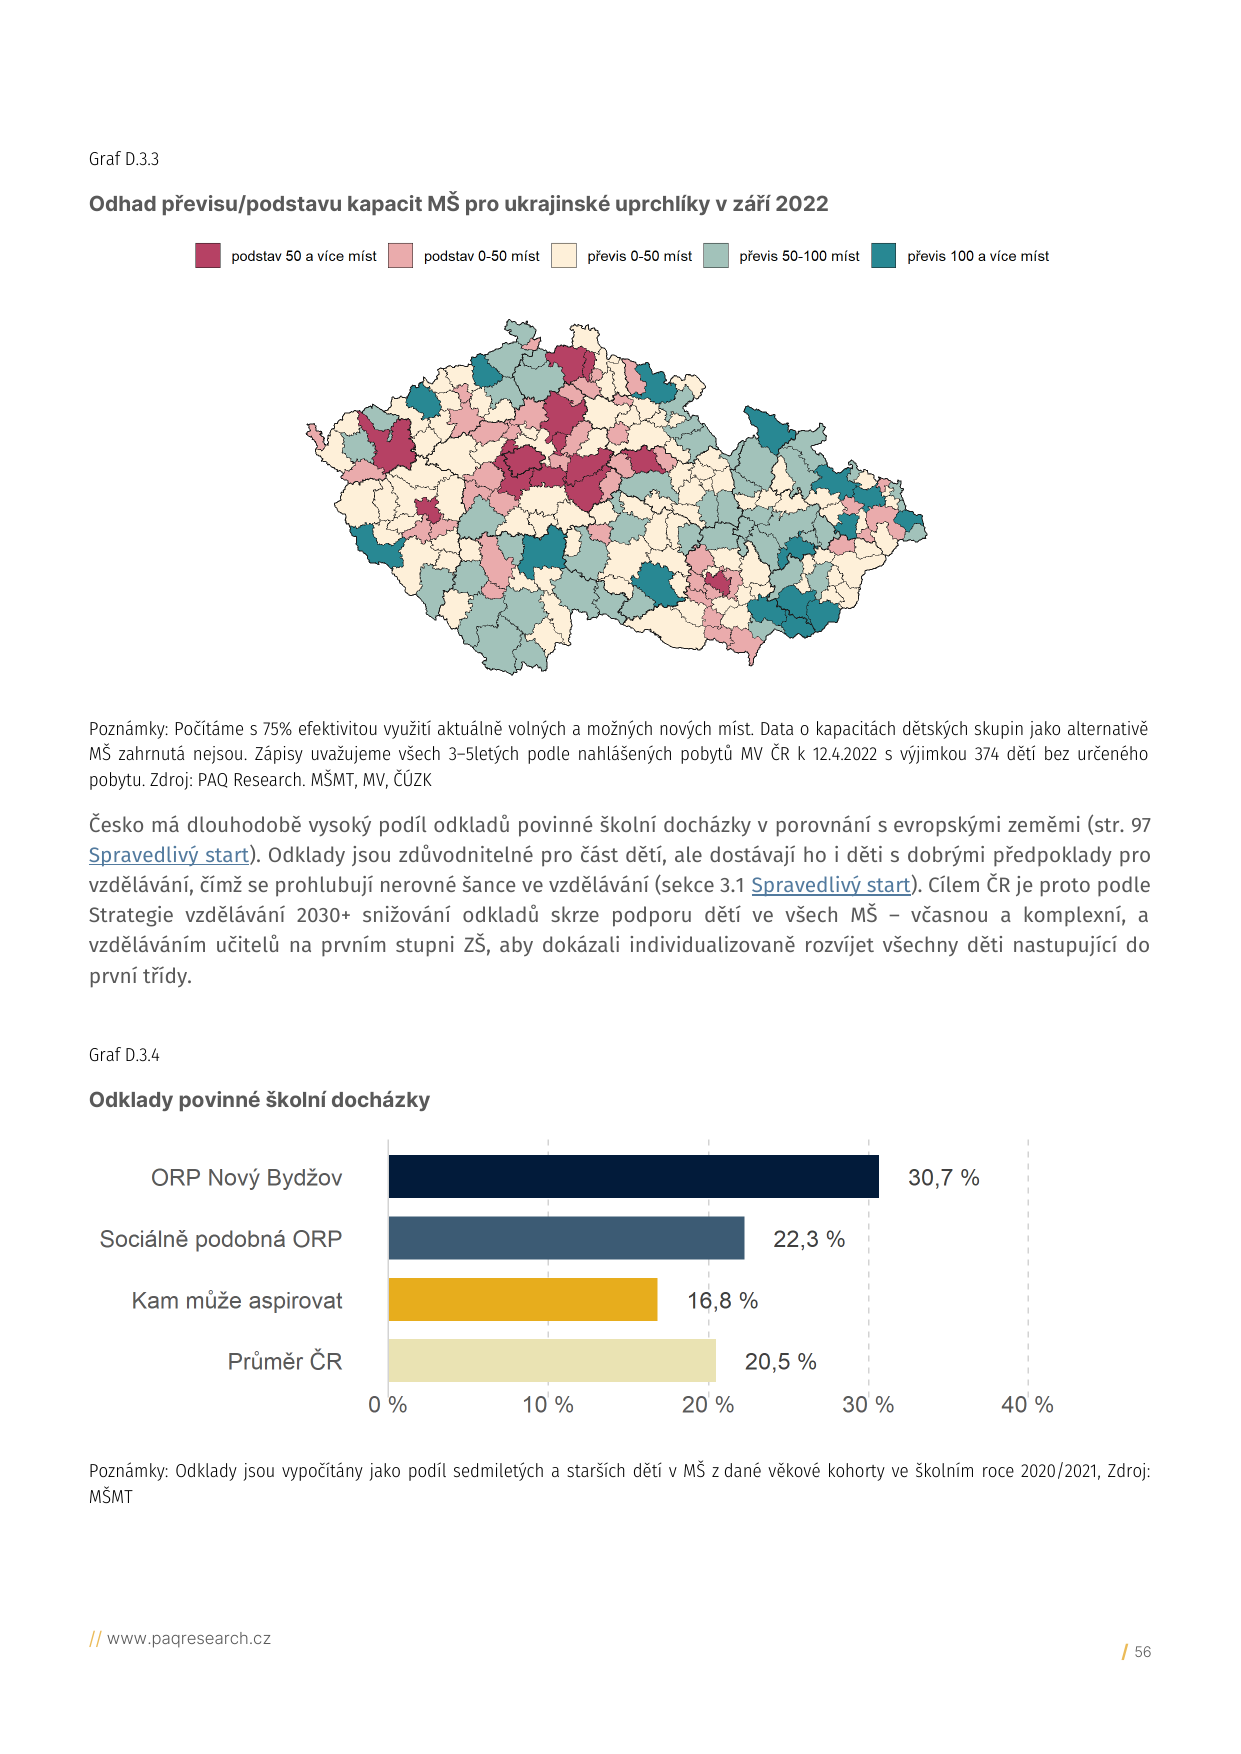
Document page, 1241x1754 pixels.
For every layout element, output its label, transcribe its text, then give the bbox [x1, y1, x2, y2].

text Odklady povinné školní docházky [89, 1082, 1152, 1112]
text Odhad převisu/podstavu kapacit MŠ pro ukrajinské uprchlíky v září 2022 [89, 186, 1152, 216]
picture [88, 216, 1139, 701]
text Česko má dlouhodobě vysoký podíl odkladů povinné školní docházky v porovnání s evropskými zeměmi (str. 97 Spravedlivý start). Odklady jsou zdůvodnitelné pro část dětí, ale dostávají ho i děti s dobrými předpoklady pro vzdělávání, čímž se prohlubují nerovné šance ve vzdělávání (sekce 3.1 Spravedlivý start). Cílem ČR je proto podle Strategie vzdělávání 2030+ snižování odkladů skrze podporu dětí ve všech MŠ – včasnou a komplexní, a vzděláváním učitelů na prvním stupni ZŠ, aby dokázali individualizovaně rozvíjet všechny děti nastupující do první třídy. [89, 807, 1152, 989]
text Poznámky: Odklady jsou vypočítány jako podíl sedmiletých a starších dětí v MŠ z dané věkové kohorty ve školním roce 2020/2021, Zdroj: MŠMT [89, 1460, 1152, 1509]
text Poznámky: Počítáme s 75% efektivitou využití aktuálně volných a možných nových míst. Data o kapacitách dětských skupin jako alternativě MŠ zahrnutá nejsou. Zápisy uvažujeme všech 3–5letých podle nahlášených pobytů MV ČR k 12.4.2022 s výjimkou 374 dětí bez určeného pobytu. Zdroj: PAQ Research. MŠMT, MV, ČÚZK [89, 717, 1152, 792]
text Graf D.3.4 [89, 1044, 1152, 1066]
picture [88, 1112, 1139, 1444]
text Graf D.3.3 [89, 148, 1152, 170]
